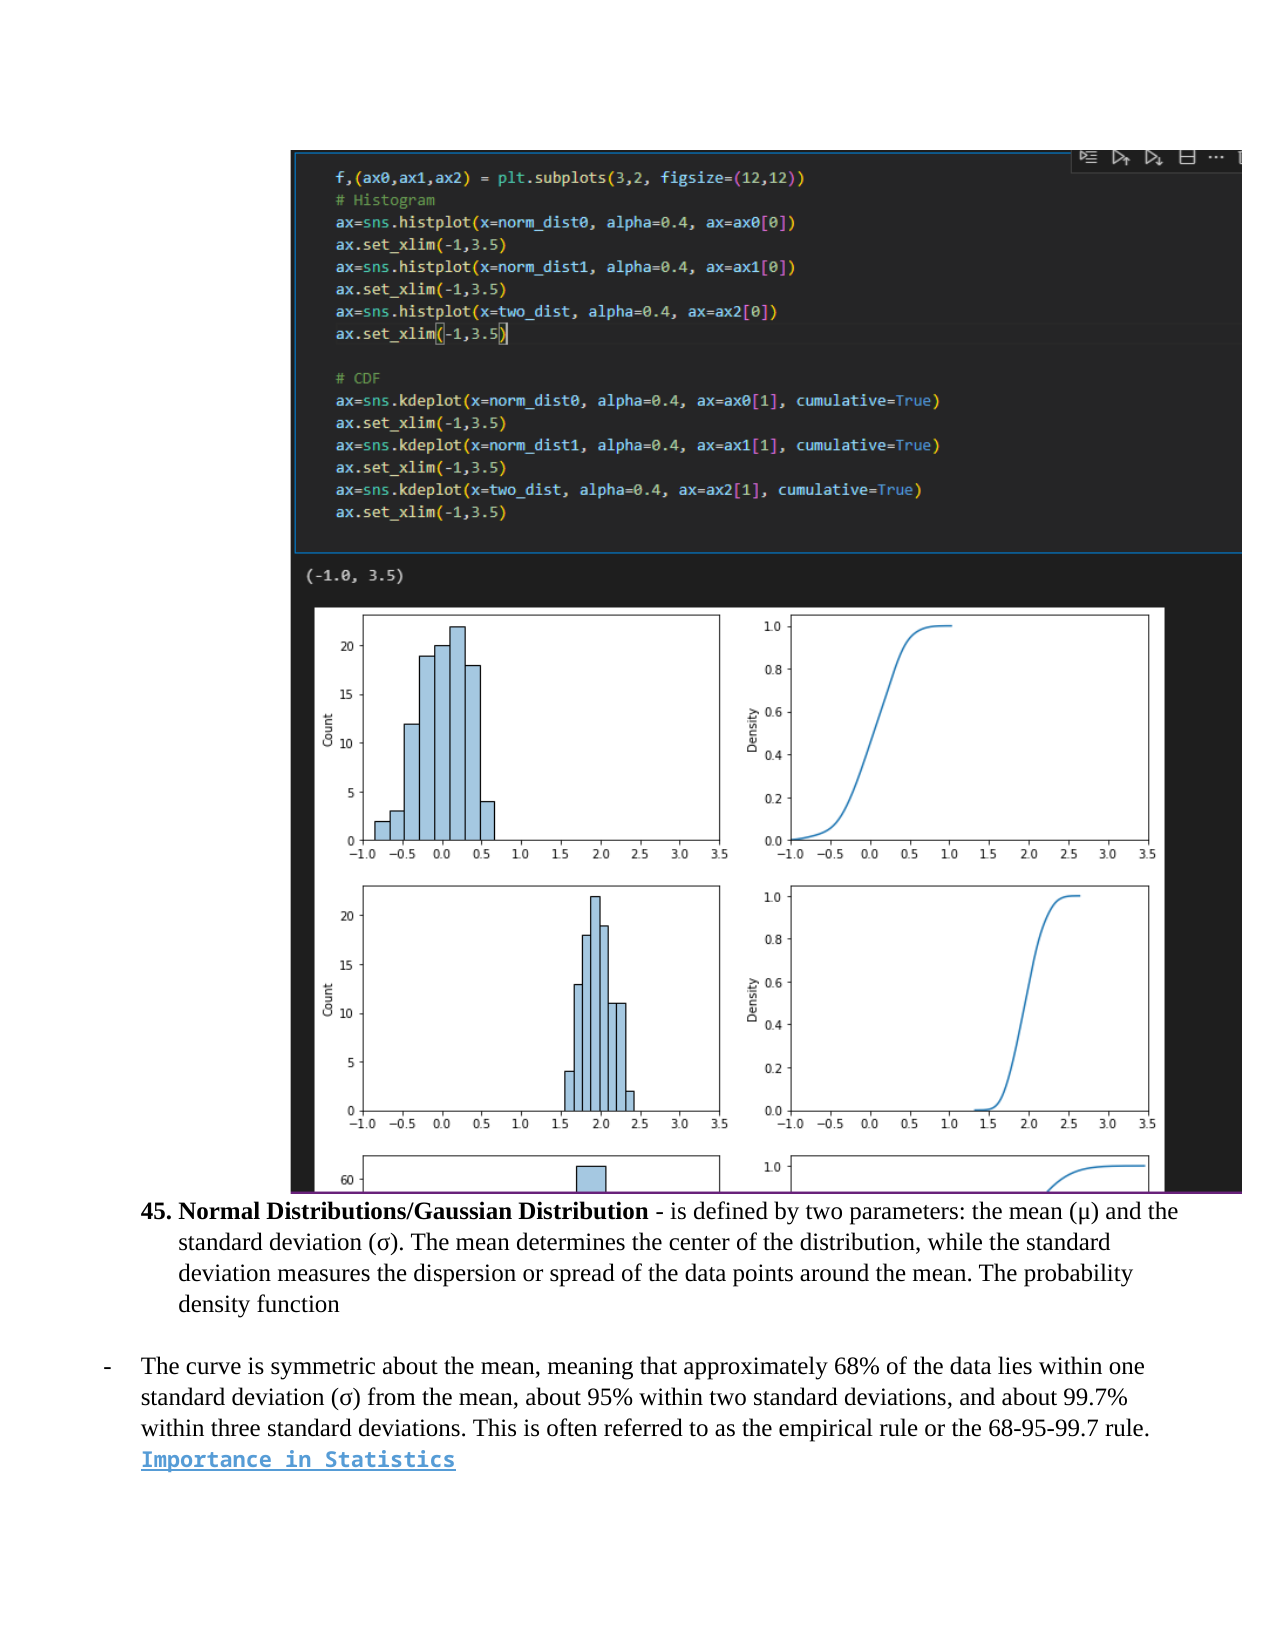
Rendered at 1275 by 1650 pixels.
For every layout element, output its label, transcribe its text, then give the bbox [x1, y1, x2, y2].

list The curve is symmetric about the mean, meaning that approximately 68% of the data lies within one standard deviation (σ) from the mean, about 95% within two standard deviations, and about 99.7% within three standard deviations. This is often referred to as the empirical rule or the 68-95-99.7 rule. [103, 1351, 1191, 1442]
picture [290, 150, 1242, 1194]
list Normal Distributions/Gaussian Distribution - is defined by two parameters: the mean (μ) and the standard deviation (σ). The mean determines the center of the distribution, while the standard deviation measures the dispersion or spread of the data points around the mean. The probability density function [141, 1196, 1191, 1318]
list Importance in Statistics [141, 1444, 1191, 1474]
